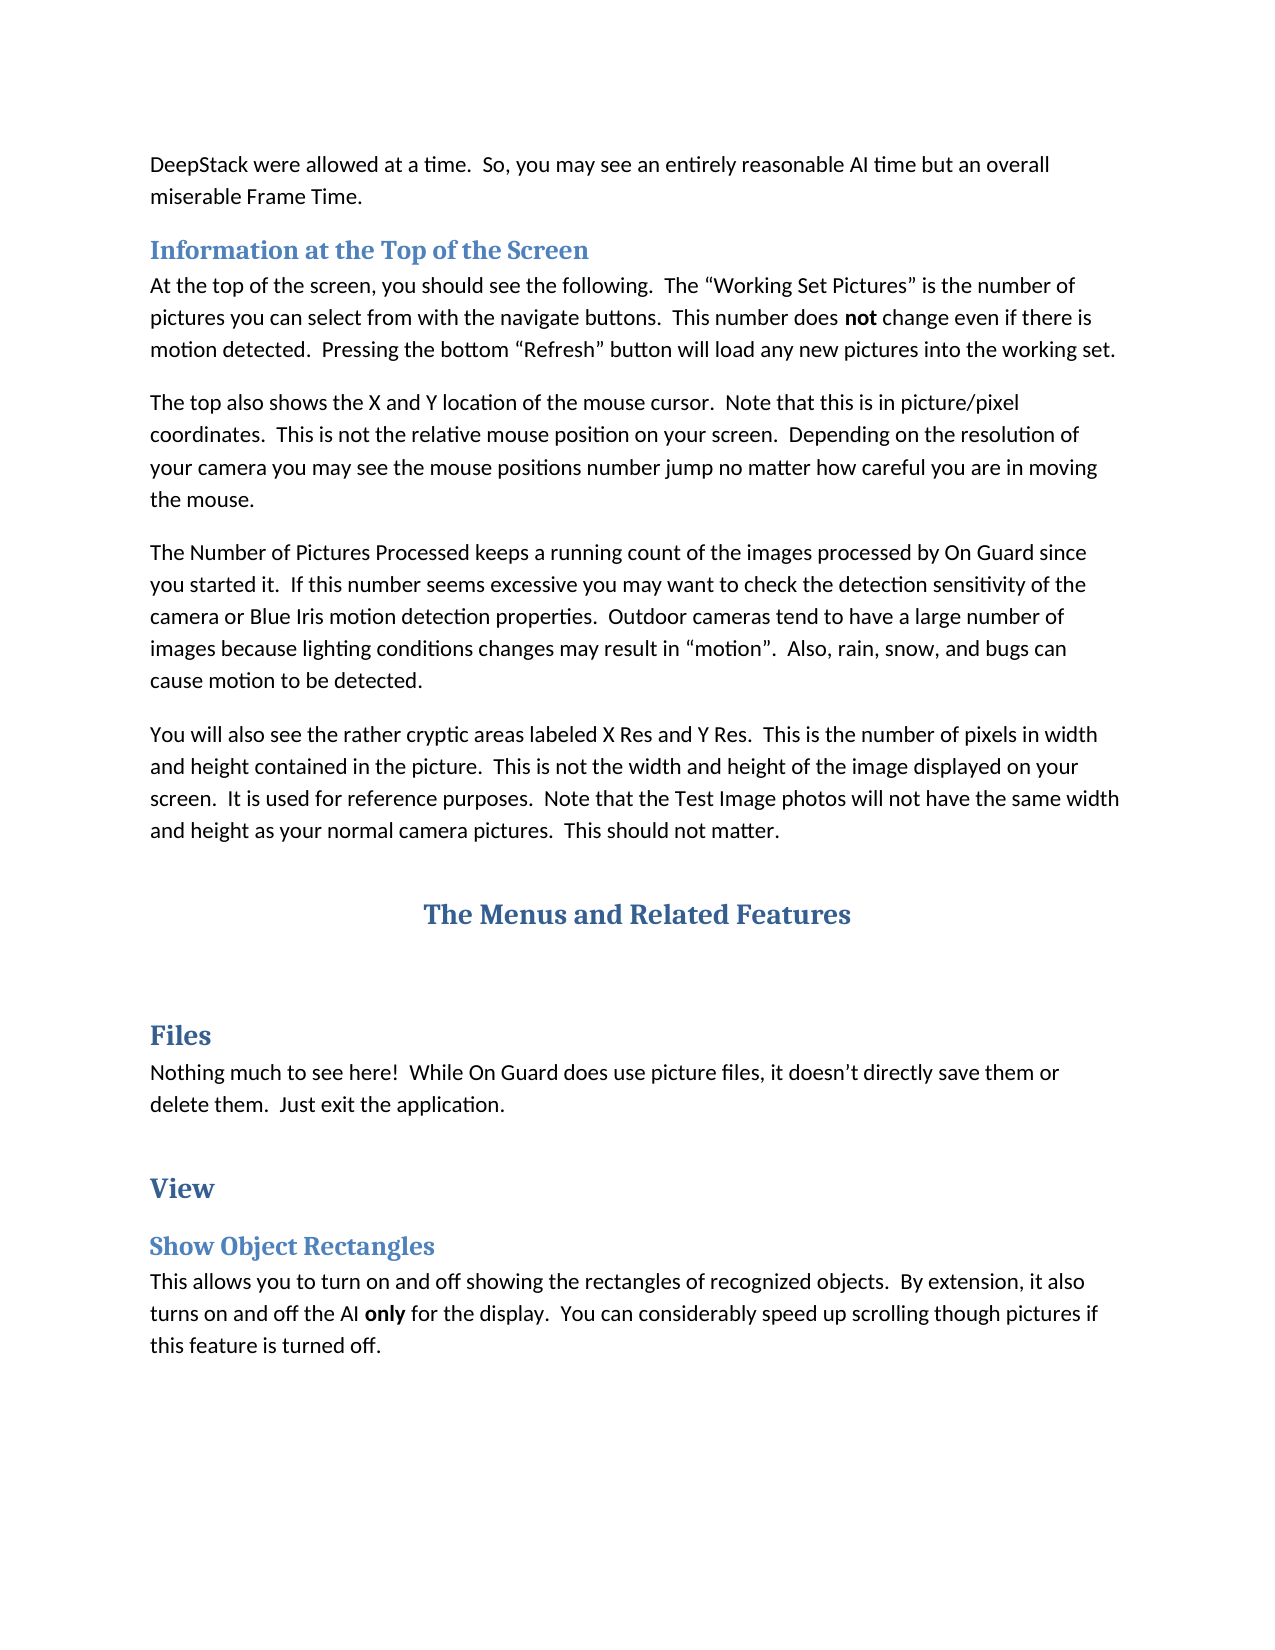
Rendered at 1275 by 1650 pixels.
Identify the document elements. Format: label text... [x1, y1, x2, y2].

subtitle Information at the Top of the Screen [150, 235, 1125, 266]
text The Number of Pictures Processed keeps a running count of the images processed by On Guard since you started it. If this number seems excessive you may want to check the detection sensitivity of the camera or Blue Iris motion detection properties. Outdoor cameras tend to have a large number of images because lighting conditions changes may result in “motion”. Also, rain, snow, and bugs can cause motion to be detected. [150, 538, 1125, 695]
text This allows you to turn on and off showing the rectangles of recognized objects. By extension, it also turns on and off the AI only for the display. You can considerably speed up scrolling though pictures if this feature is turned off. [150, 1267, 1125, 1359]
subtitle Show Object Rectangles [150, 1231, 1125, 1263]
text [150, 150, 1125, 210]
text You will also see the rather cryptic areas labeled X Res and Y Res. This is the number of pixels in width and height contained in the picture. This is not the width and height of the image displayed on your screen. It is used for reference purposes. Note that the Test Image photos will not have the same width and height as your normal camera pictures. This should not matter. [150, 720, 1125, 844]
text Nothing much to see here! While On Guard does use picture files, it doesn’t directly save them or delete them. Just exit the application. [150, 1058, 1125, 1118]
subtitle The Menus and Related Features [150, 898, 1125, 932]
subtitle View [150, 1172, 1125, 1206]
text The top also shows the X and Y location of the mouse cursor. Note that this is in picture/pixel coordinates. This is not the relative mouse position on your screen. Depending on the resolution of your camera you may see the mouse positions number jump no matter how careful you are in moving the mouse. [150, 388, 1125, 513]
subtitle Files [150, 1019, 1125, 1053]
text At the top of the screen, you should see the following. The “Working Set Pictures” is the number of pictures you can select from with the navigate buttons. This number does not change even if there is motion detected. Pressing the bottom “Refresh” button will load any new pictures into the working set. [150, 271, 1125, 363]
